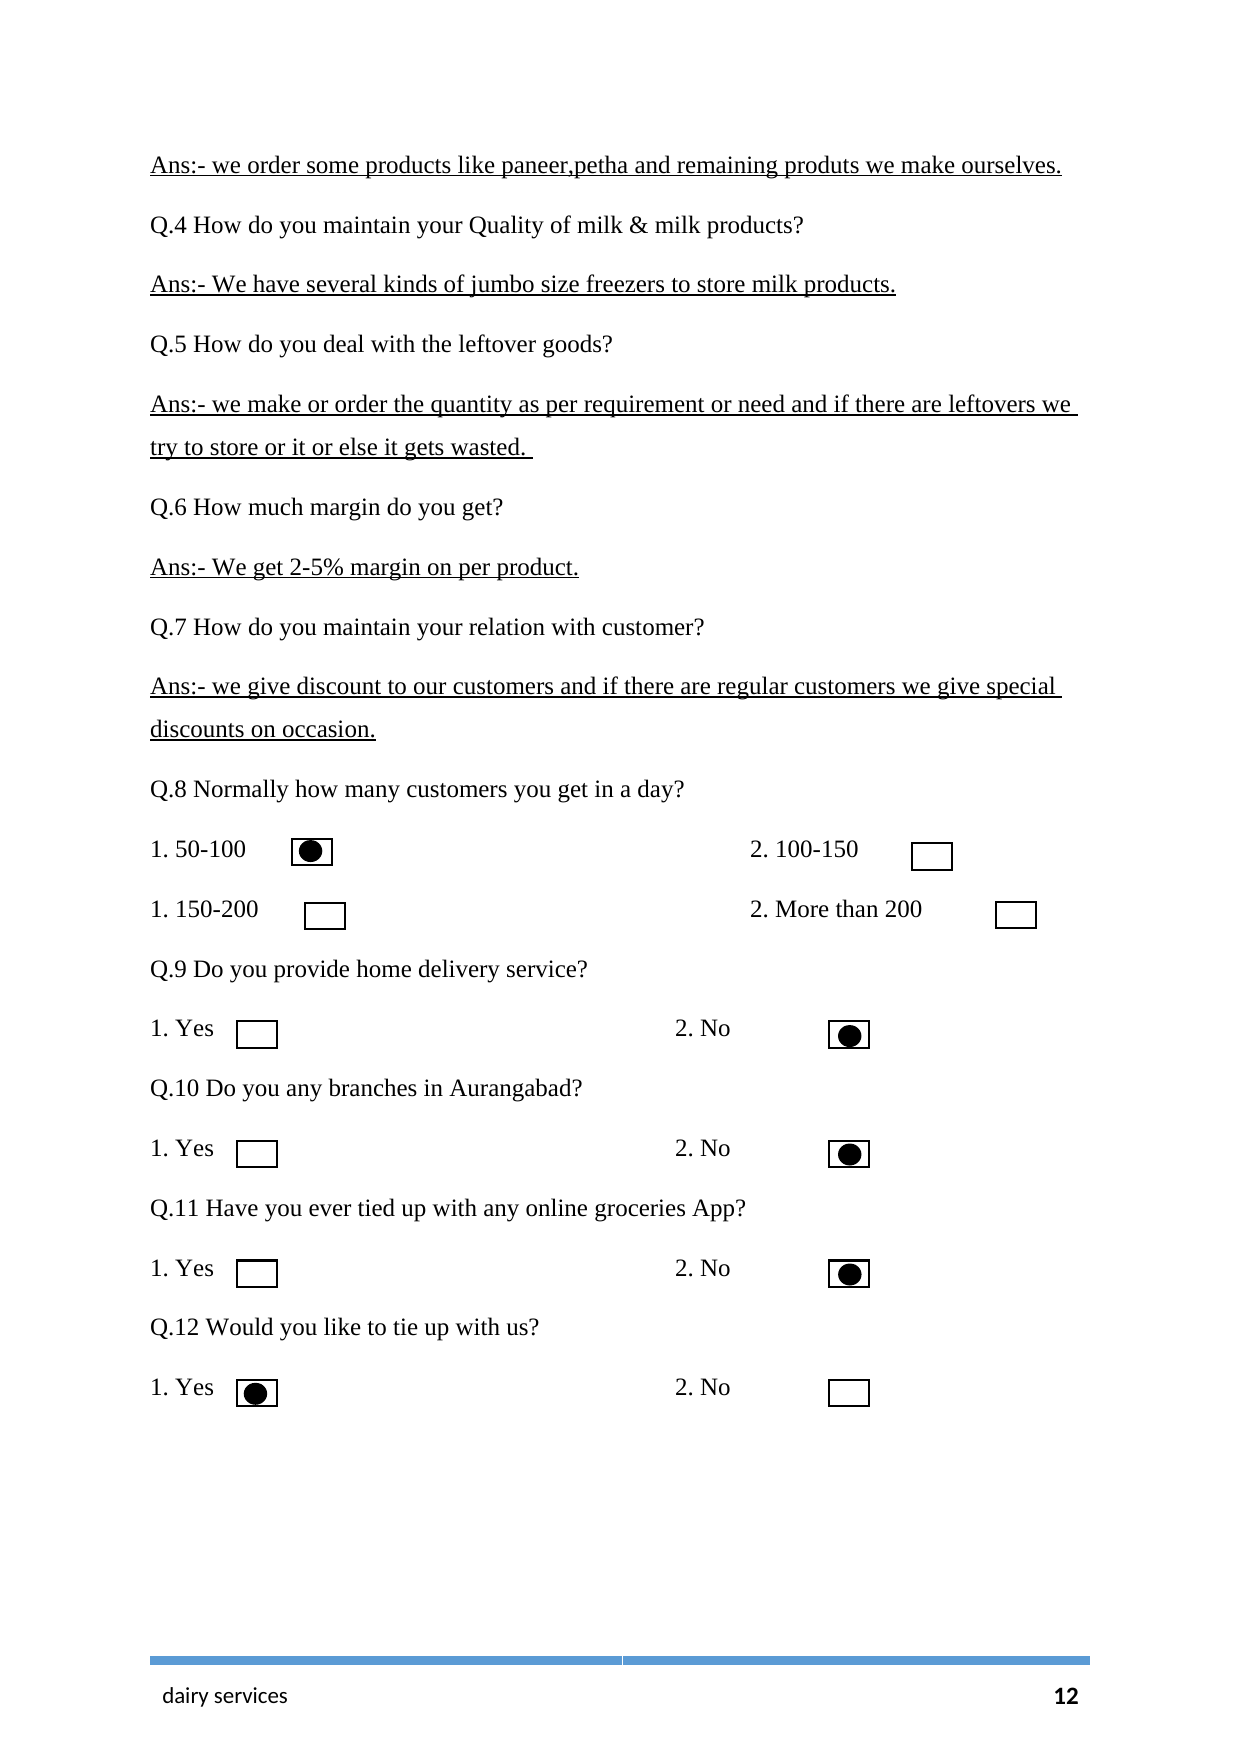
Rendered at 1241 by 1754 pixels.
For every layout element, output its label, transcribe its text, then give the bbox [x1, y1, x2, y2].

text 1. Yes 2. No [150, 1133, 1090, 1162]
text Q.10 Do you any branches in Aurangabad? [150, 1073, 1090, 1102]
text Ans:- We get 2-5% margin on per product. [150, 552, 1090, 581]
text Q.9 Do you provide home delivery service? [150, 954, 1090, 982]
text 1. Yes 2. No [150, 1253, 1090, 1281]
text Q.6 How much margin do you get? [150, 492, 1090, 521]
text Q.4 How do you maintain your Quality of milk & milk products? [150, 210, 1090, 238]
text 1. Yes 2. No [150, 1013, 1090, 1042]
text 1. Yes 2. No [150, 1372, 1090, 1401]
text Ans:- We have several kinds of jumbo size freezers to store milk products. [150, 269, 1090, 298]
text Q.8 Normally how many customers you get in a day? [150, 774, 1090, 803]
text Ans:- we give discount to our customers and if there are regular customers we give special discounts on occasion. [150, 671, 1090, 743]
text Ans:- we order some products like paneer,petha and remaining produts we make ourselves. [150, 150, 1090, 179]
text Ans:- we make or order the quantity as per requirement or need and if there are leftovers we try to store or it or else it gets wasted. [150, 389, 1090, 461]
text Q.7 How do you maintain your relation with customer? [150, 612, 1090, 640]
text Q.11 Have you ever tied up with any online groceries App? [150, 1193, 1090, 1222]
text 1. 150-200 2. More than 200 [150, 894, 1090, 923]
text 1. 50-100 2. 100-150 [150, 834, 1090, 863]
text Q.5 How do you deal with the leftover goods? [150, 329, 1090, 358]
text Q.12 Would you like to tie up with us? [150, 1312, 1090, 1341]
